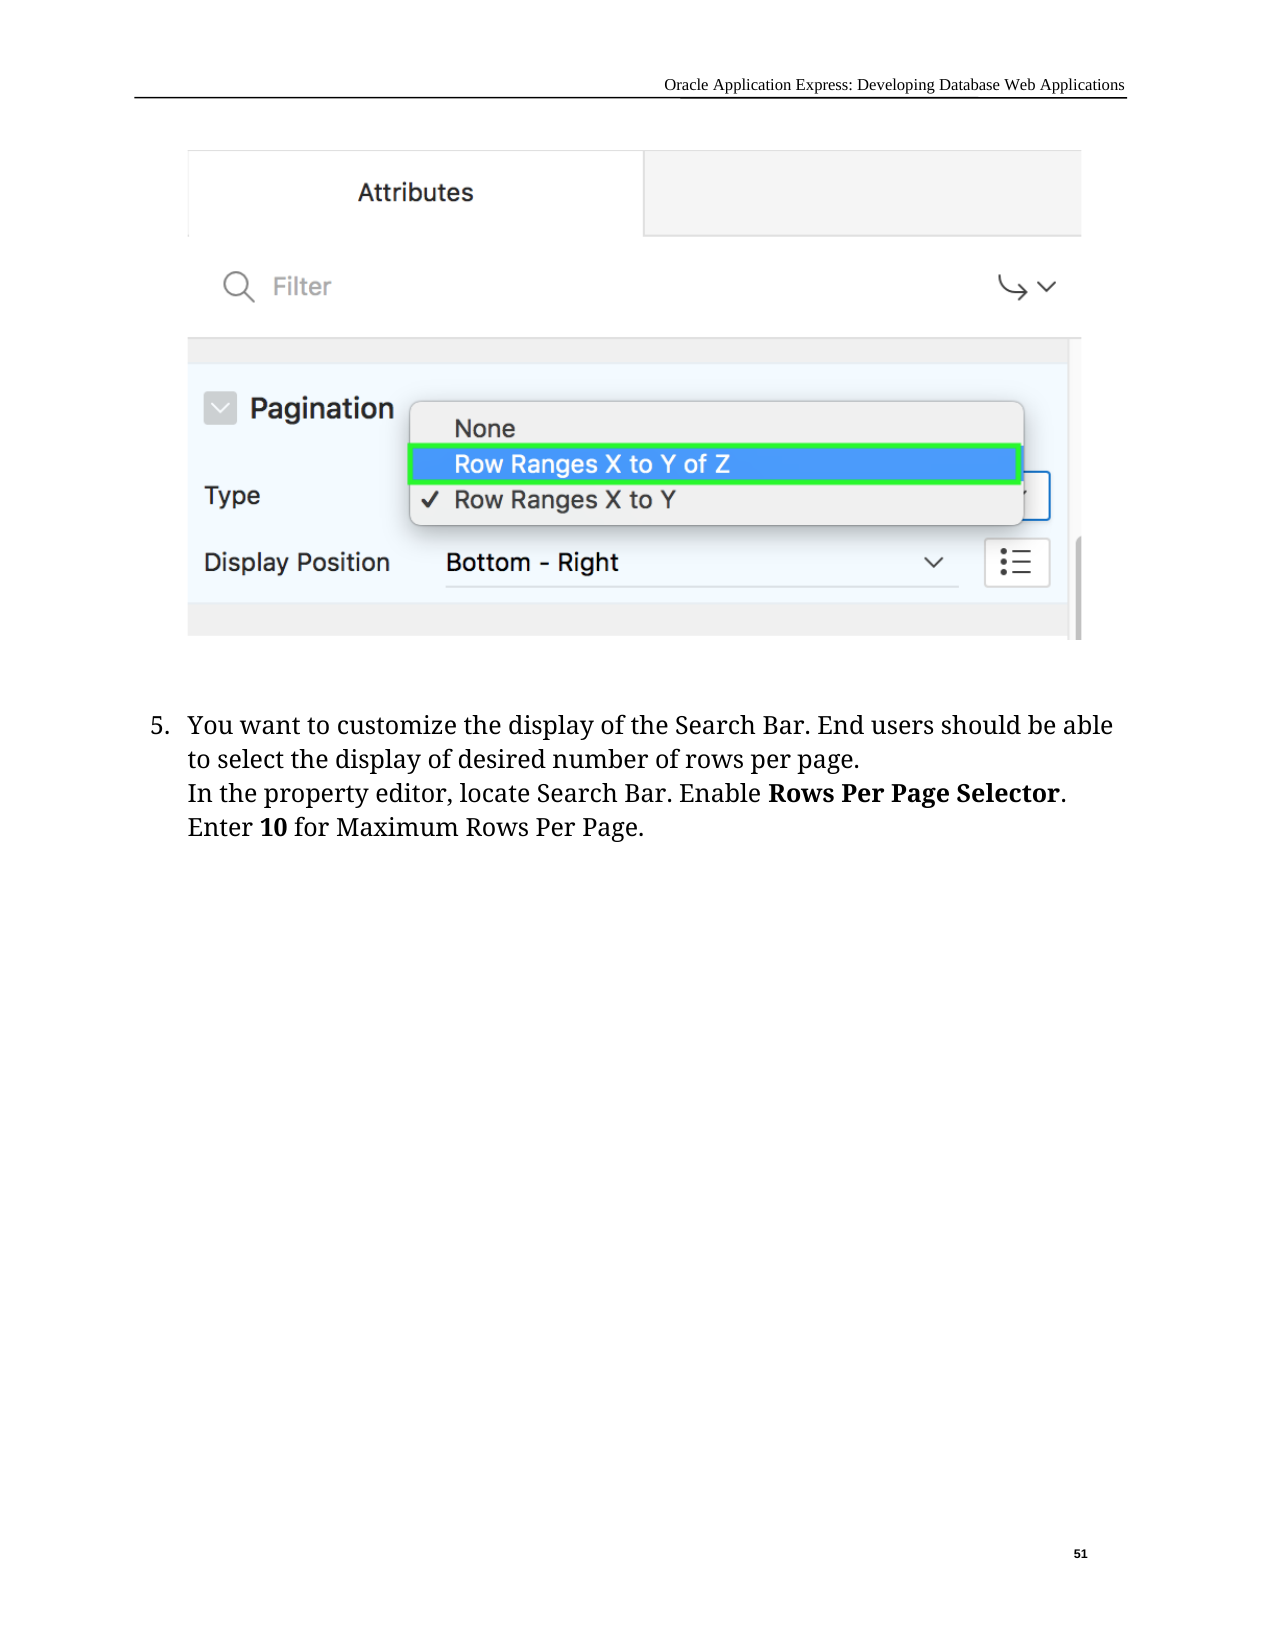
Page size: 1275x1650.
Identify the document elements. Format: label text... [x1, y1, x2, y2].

picture [187, 150, 1082, 640]
list You want to customize the display of the Search Bar. End users should be able to select the display of desired number of rows per page. In the property editor, locate Search Bar. Enable Rows Per Page Selector. Enter 10 for Maximum Rows Per Page. [150, 708, 1125, 878]
